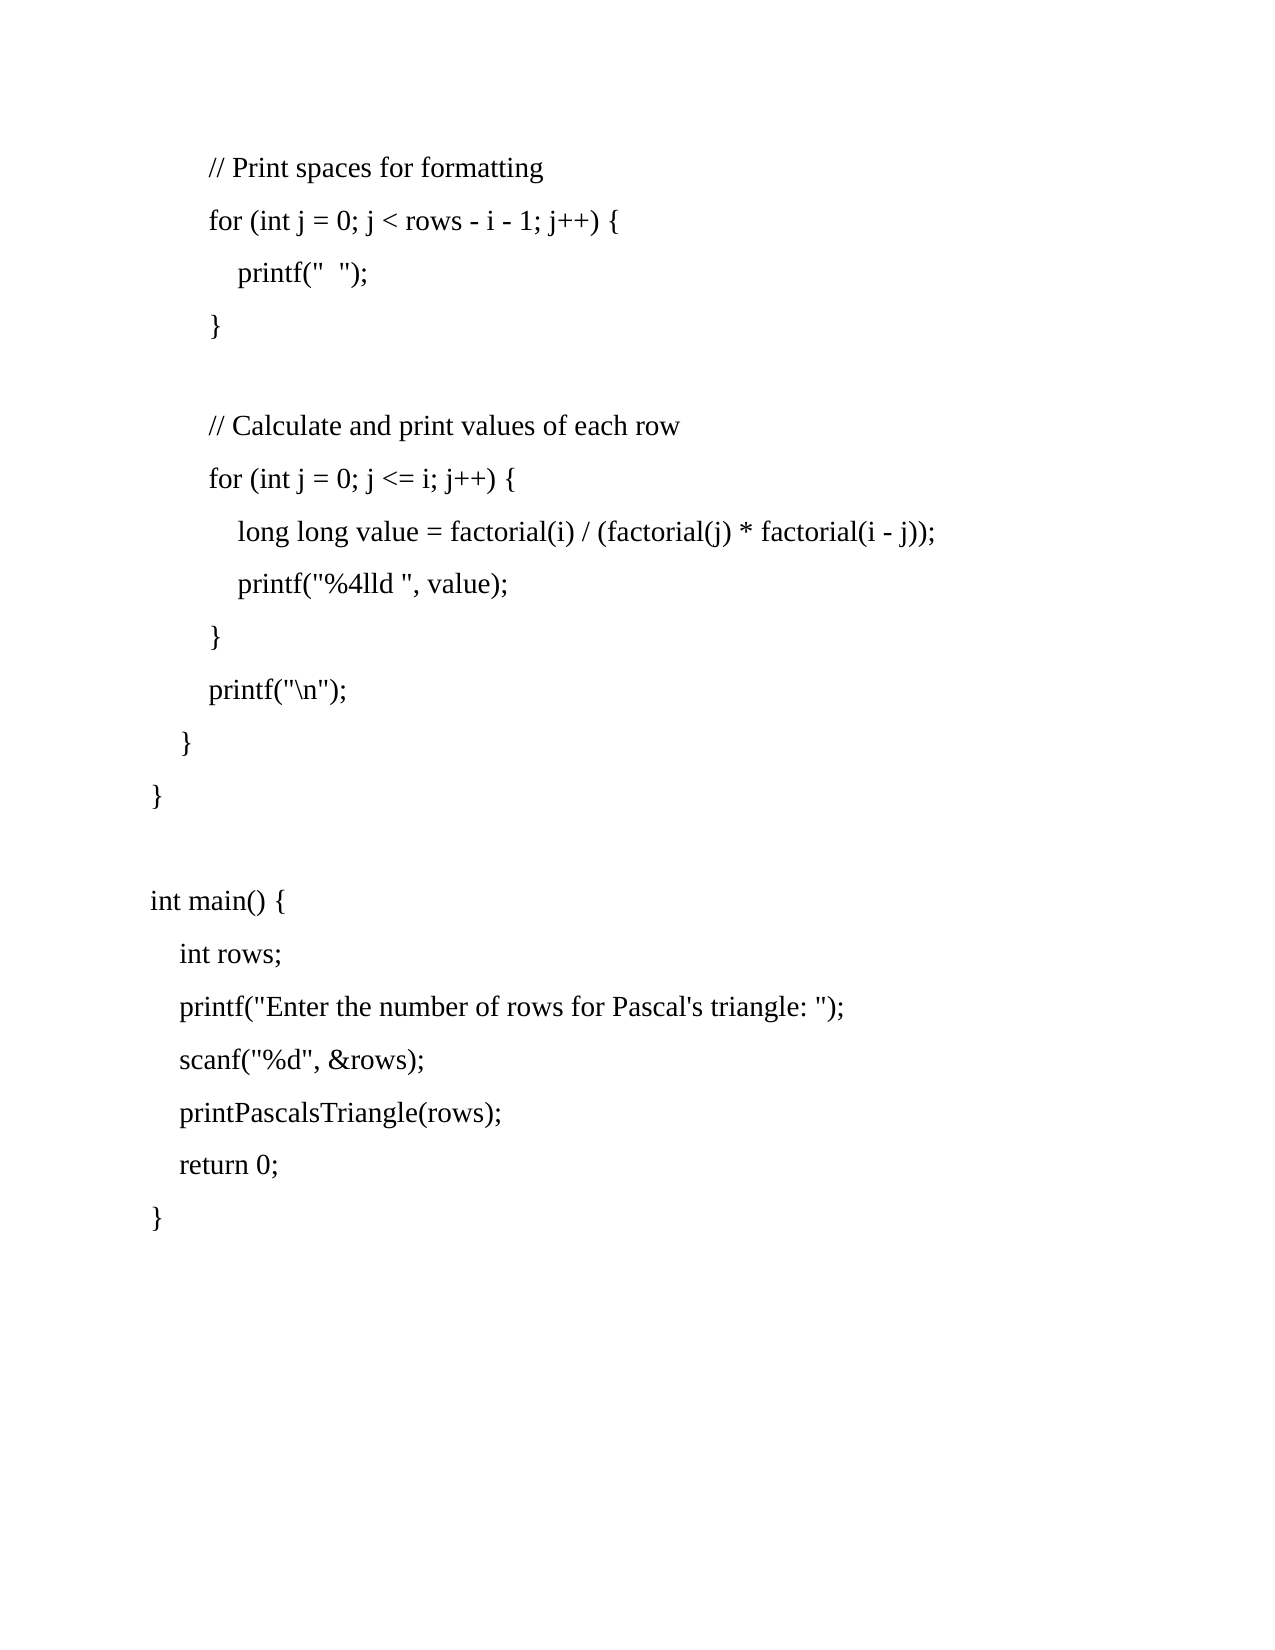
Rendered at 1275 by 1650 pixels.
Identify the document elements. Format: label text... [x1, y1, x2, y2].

text for (int j = 0; j <= i; j++) { [150, 461, 1125, 494]
text int rows; [150, 936, 1125, 970]
text printf(" "); [150, 256, 1125, 289]
text } [150, 308, 1125, 342]
text printPascalsTriangle(rows); [150, 1095, 1125, 1128]
text // Print spaces for formatting [150, 150, 1125, 183]
text } [150, 1200, 1125, 1234]
text return 0; [150, 1147, 1125, 1181]
text } [150, 725, 1125, 758]
text printf("%4lld ", value); [150, 567, 1125, 600]
text for (int j = 0; j < rows - i - 1; j++) { [150, 203, 1125, 236]
text int main() { [150, 883, 1125, 917]
text } [150, 619, 1125, 653]
text printf("Enter the number of rows for Pascal's triangle: "); [150, 989, 1125, 1023]
text scanf("%d", &rows); [150, 1042, 1125, 1075]
text printf("\n"); [150, 672, 1125, 706]
text } [150, 778, 1125, 811]
text long long value = factorial(i) / (factorial(j) * factorial(i - j)); [150, 514, 1125, 547]
text // Calculate and print values of each row [150, 408, 1125, 442]
